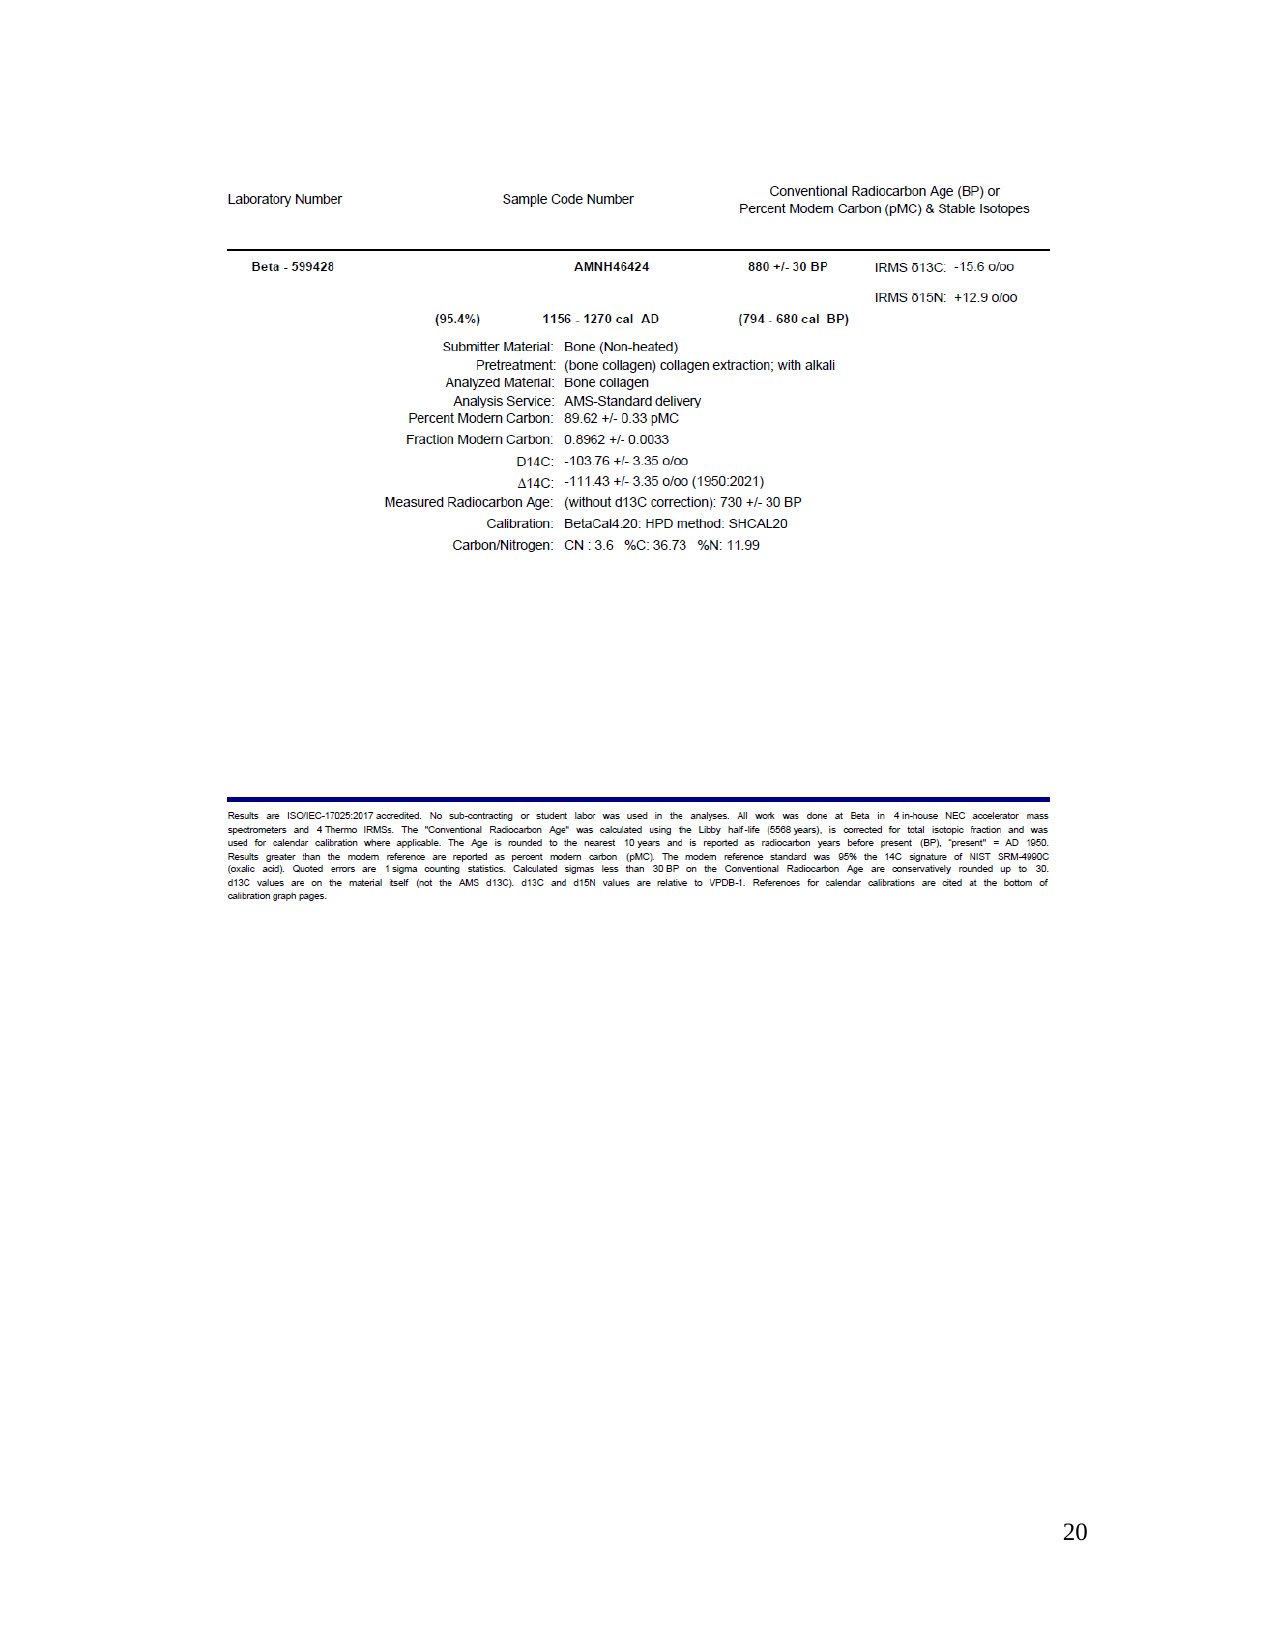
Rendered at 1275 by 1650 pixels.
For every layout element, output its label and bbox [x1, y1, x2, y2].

picture [187, 150, 1088, 950]
